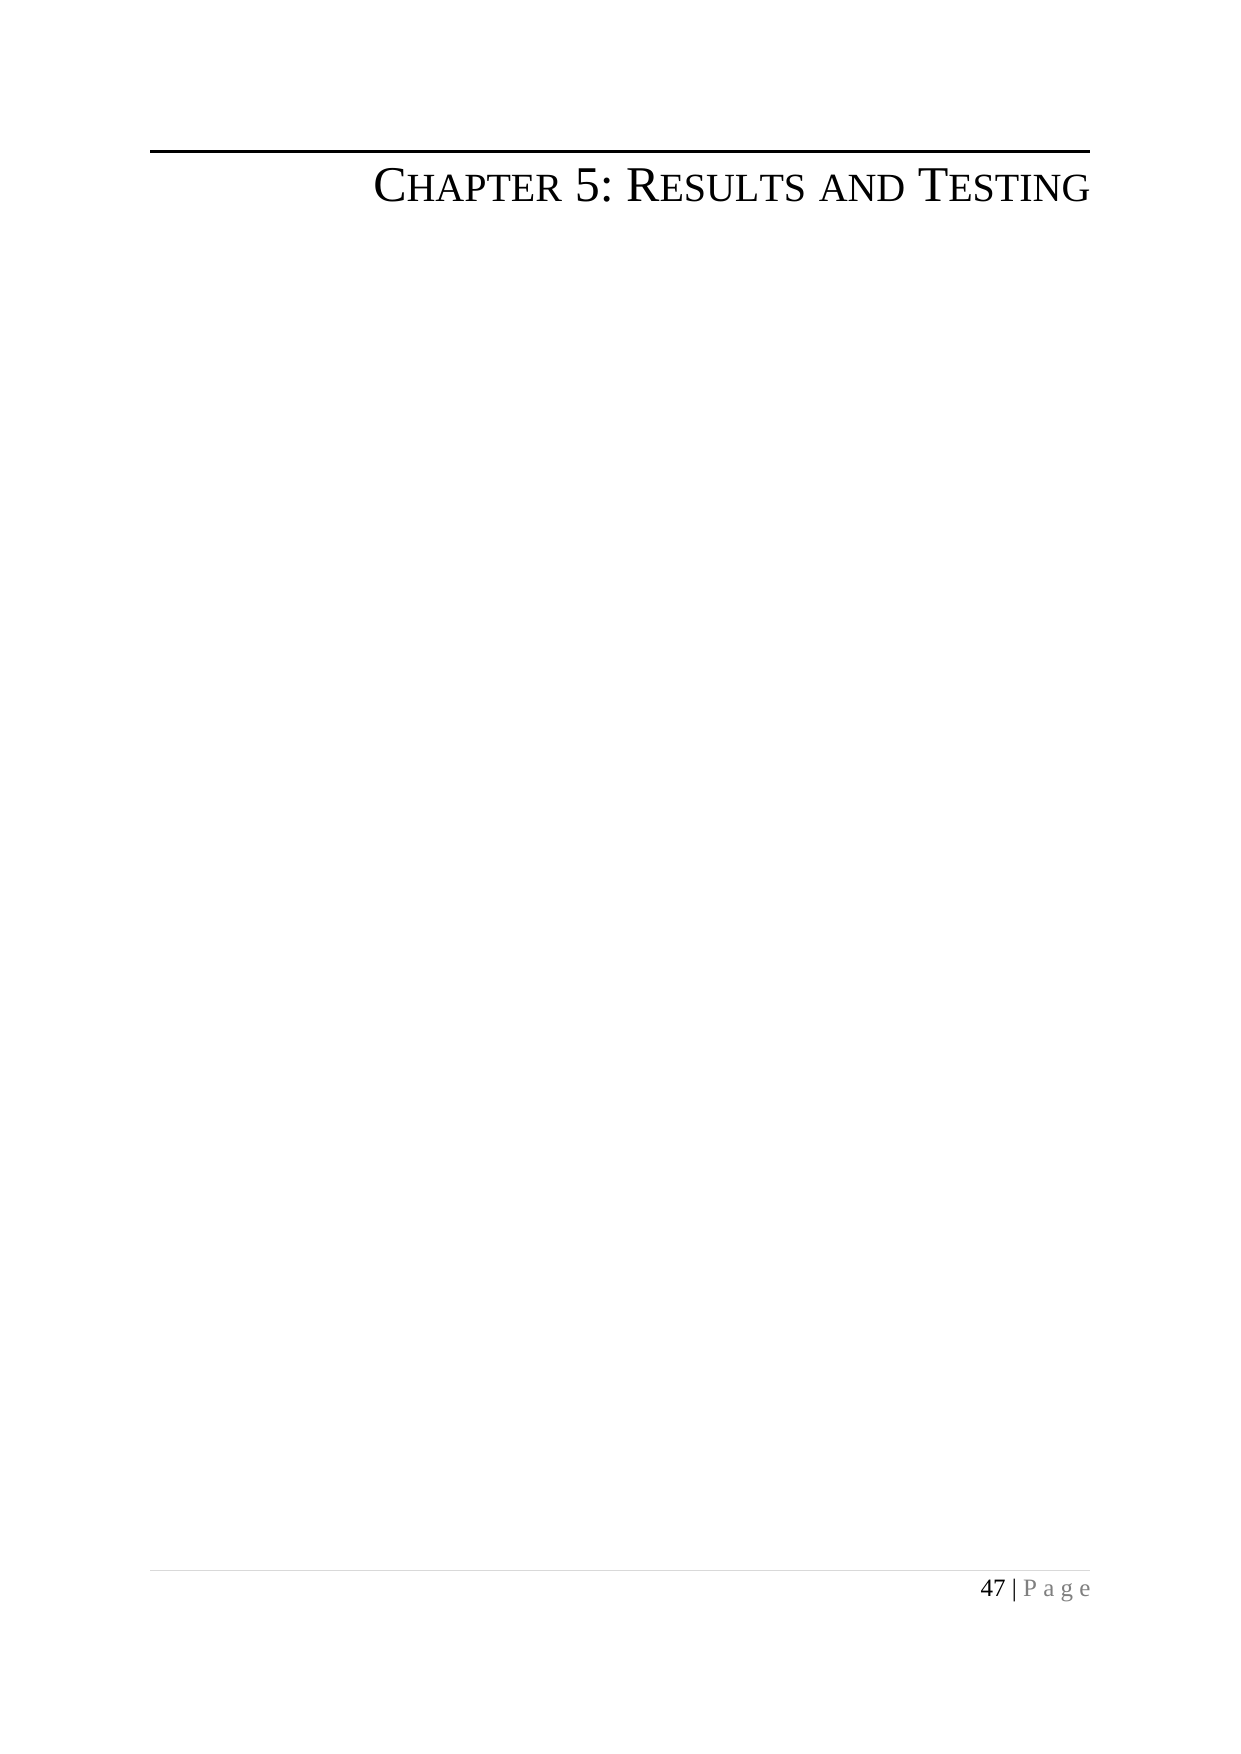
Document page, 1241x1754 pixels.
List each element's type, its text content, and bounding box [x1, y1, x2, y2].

title Chapter 5: Results and Testing [150, 153, 1090, 213]
